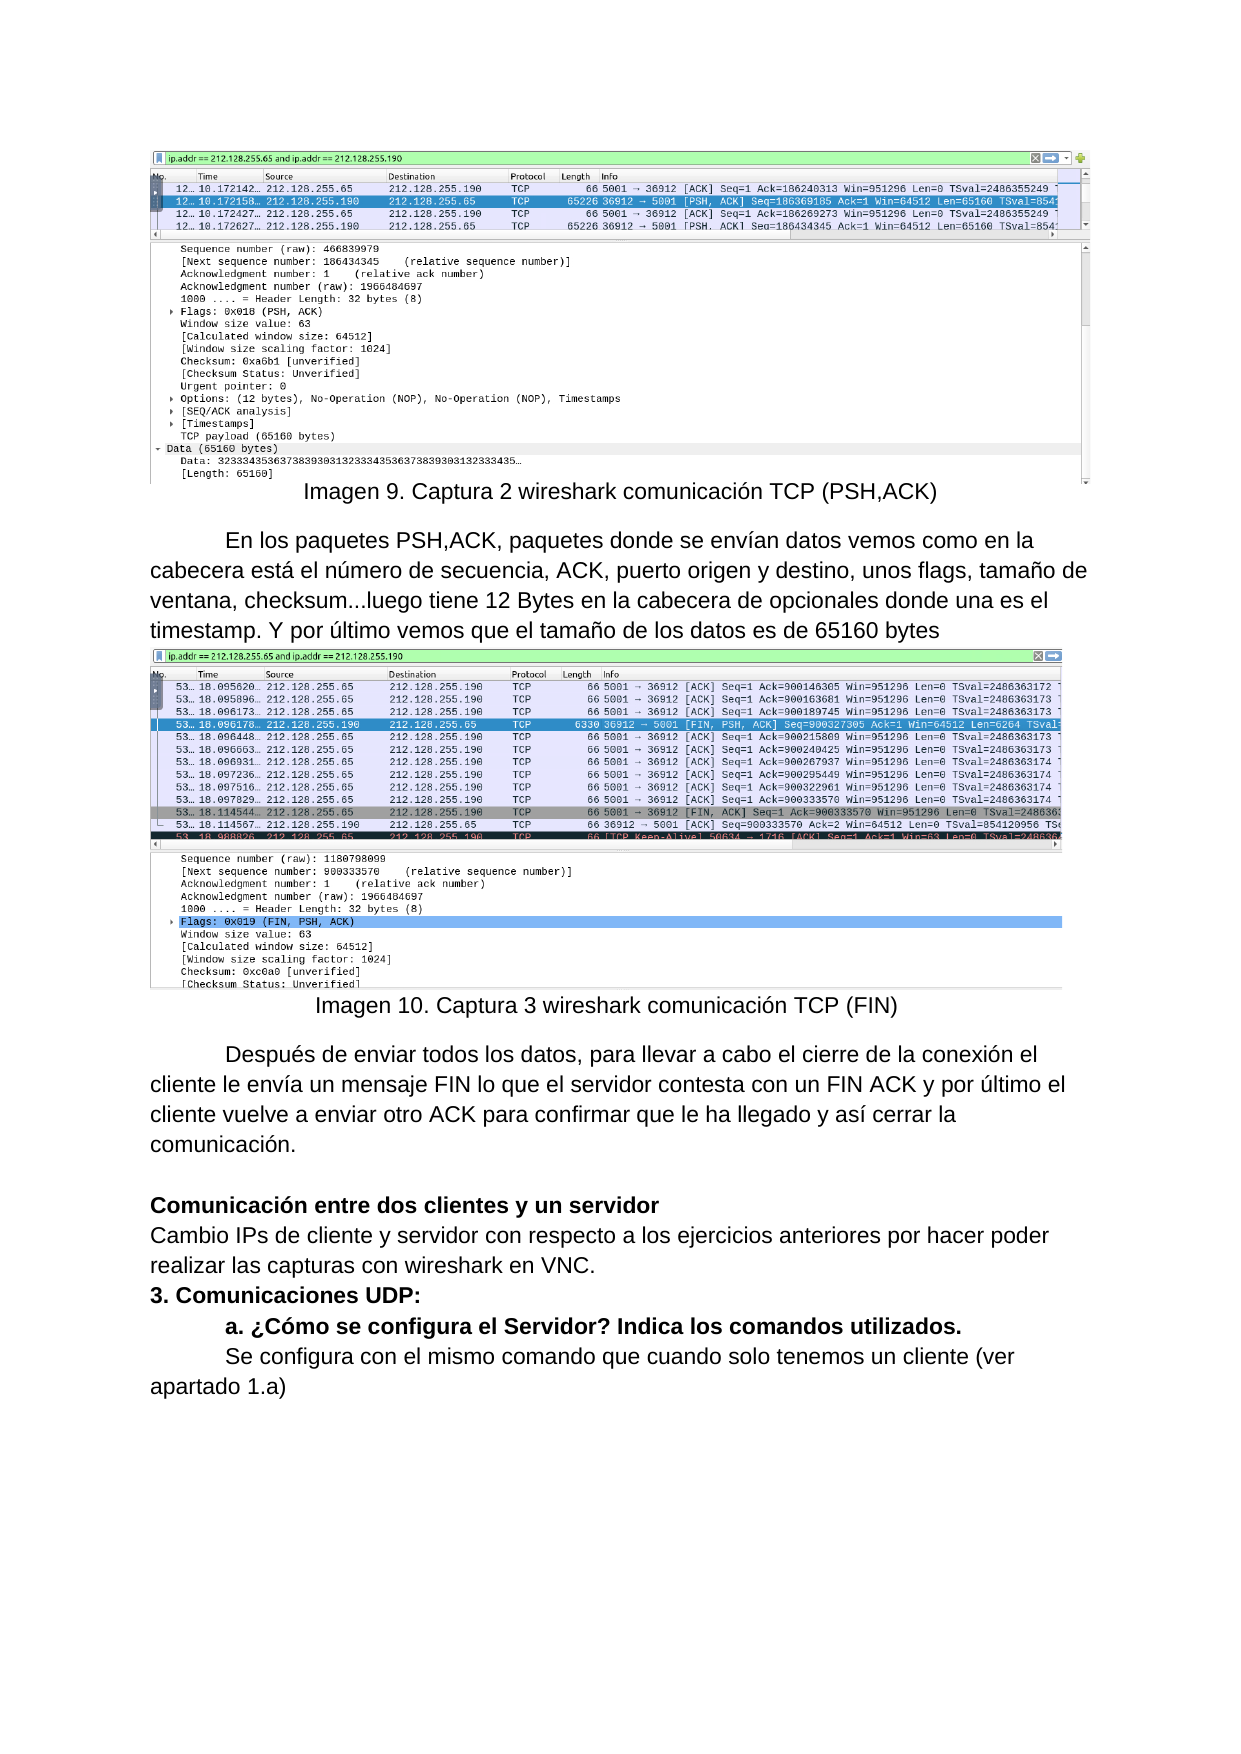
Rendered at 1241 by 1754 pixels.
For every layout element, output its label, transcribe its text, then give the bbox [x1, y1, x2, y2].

text Cambio IPs de cliente y servidor con respecto a los ejercicios anteriores por hacer poder realizar las capturas con wireshark en VNC. [150, 1222, 1090, 1278]
text Después de enviar todos los datos, para llevar a cabo el cierre de la conexión el cliente le envía un mensaje FIN lo que el servidor contesta con un FIN ACK y por último el cliente vuelve a enviar otro ACK para confirmar que le ha llegado y así cerrar la comunicación. [150, 1041, 1090, 1158]
text Comunicación entre dos clientes y un servidor [150, 1192, 1090, 1218]
text a. ¿Cómo se configura el Servidor? Indica los comandos utilizados. [150, 1313, 1090, 1339]
text En los paquetes PSH,ACK, paquetes donde se envían datos vemos como en la cabecera está el número de secuencia, ACK, puerto origen y destino, unos flags, tamaño de ventana, checksum...luego tiene 12 Bytes en la cabecera de opcionales donde una es el timestamp. Y por último vemos que el tamaño de los datos es de 65160 bytes [150, 527, 1090, 644]
picture [150, 150, 1091, 484]
picture [150, 647, 1063, 990]
text Se configura con el mismo comando que cuando solo tenemos un cliente (ver apartado 1.a) [150, 1343, 1090, 1399]
text 3. Comunicaciones UDP: [150, 1282, 1090, 1309]
